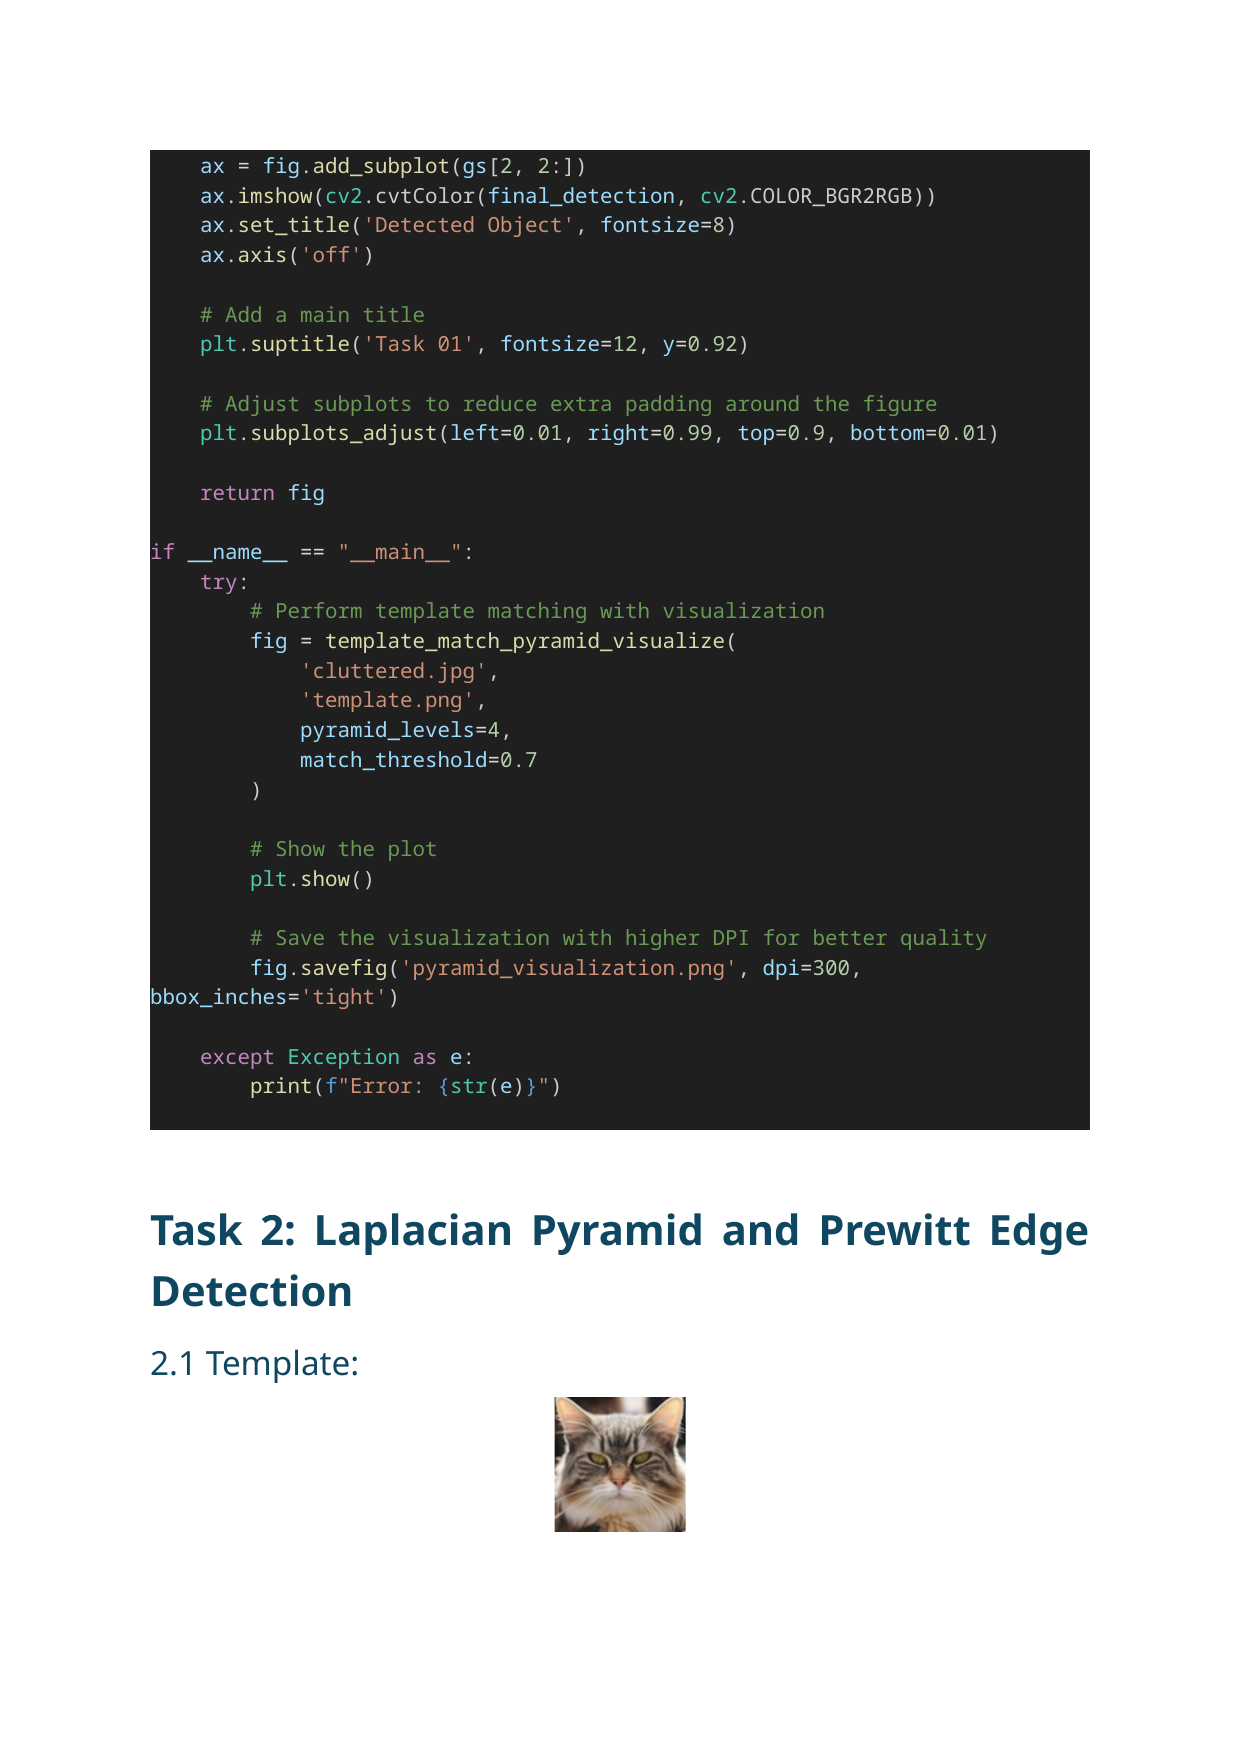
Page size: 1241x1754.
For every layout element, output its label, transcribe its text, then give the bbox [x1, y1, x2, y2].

text ) [150, 773, 1090, 803]
text return fig [150, 477, 1090, 506]
picture [554, 1397, 686, 1532]
text ax.axis('off') [150, 239, 1090, 269]
text print(f"Error: {str(e)}") [150, 1070, 1090, 1100]
text 'template.png', [150, 684, 1090, 714]
text plt.show() [150, 862, 1090, 892]
text ax.set_title('Detected Object', fontsize=8) [150, 209, 1090, 239]
text # Save the visualization with higher DPI for better quality [150, 922, 1090, 952]
text plt.subplots_adjust(left=0.01, right=0.99, top=0.9, bottom=0.01) [150, 417, 1090, 447]
text fig = template_match_pyramid_visualize( [150, 625, 1090, 655]
subtitle 2.1 Template: [150, 1340, 1090, 1386]
text # Show the plot [150, 833, 1090, 862]
text if __name__ == "__main__": [150, 536, 1090, 566]
text except Exception as e: [150, 1041, 1090, 1070]
text ax.imshow(cv2.cvtColor(final_detection, cv2.COLOR_BGR2RGB)) [150, 180, 1090, 209]
text match_threshold=0.7 [150, 744, 1090, 773]
text 'cluttered.jpg', [150, 655, 1090, 684]
subtitle Task 2: Laplacian Pyramid and Prewitt Edge Detection [150, 1201, 1090, 1319]
text plt.suptitle('Task 01', fontsize=12, y=0.92) [150, 328, 1090, 358]
text # Add a main title [150, 298, 1090, 328]
text try: [150, 566, 1090, 595]
text fig.savefig('pyramid_visualization.png', dpi=300, bbox_inches='tight') [150, 952, 1090, 1011]
text # Perform template matching with visualization [150, 595, 1090, 625]
text ax = fig.add_subplot(gs[2, 2:]) [150, 150, 1090, 180]
text pyramid_levels=4, [150, 714, 1090, 744]
text # Adjust subplots to reduce extra padding around the figure [150, 387, 1090, 417]
